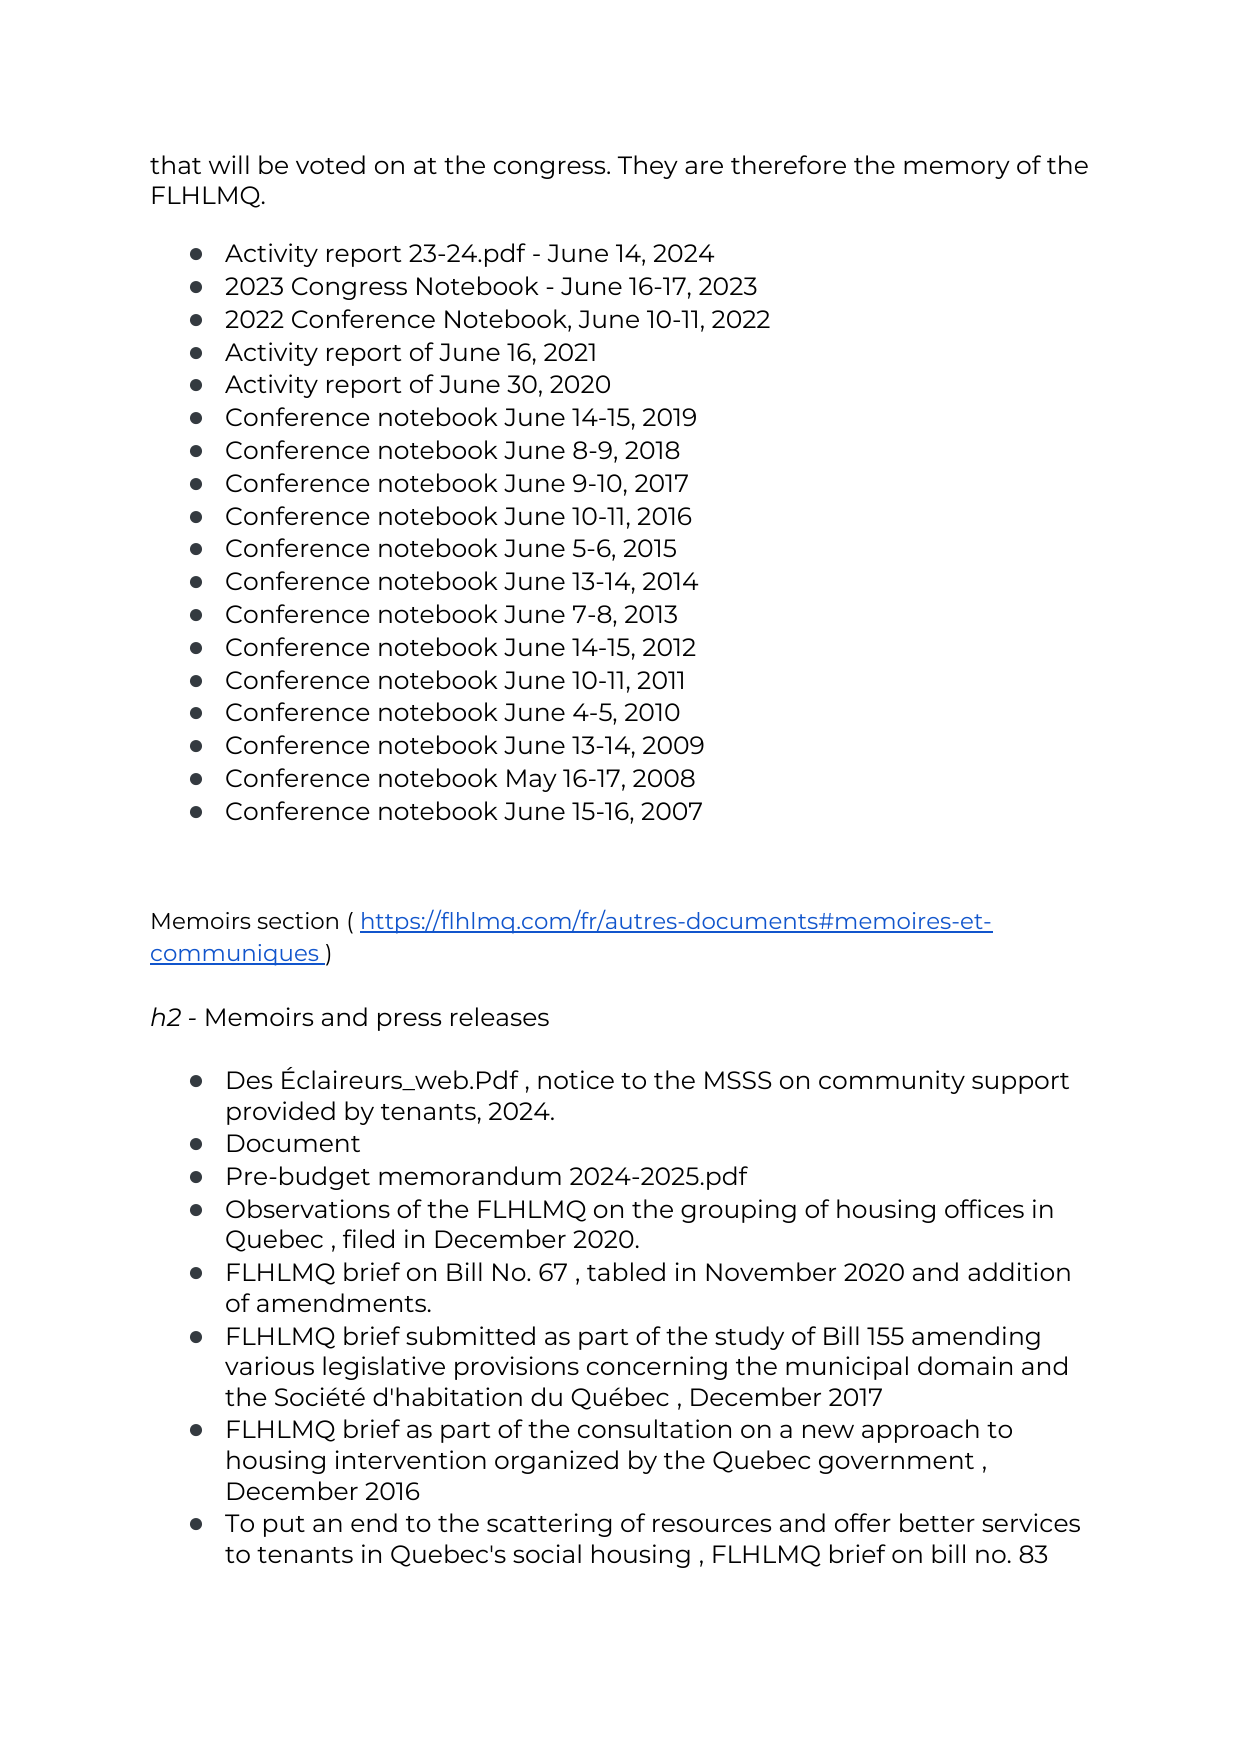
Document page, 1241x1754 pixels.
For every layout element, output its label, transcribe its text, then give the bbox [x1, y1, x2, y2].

list Conference notebook May 16-17, 2008 [187, 761, 1090, 794]
list Conference notebook June 10-11, 2016 [187, 498, 1090, 531]
list Observations of the FLHLMQ on the grouping of housing offices in Quebec , filed in December 2020. [187, 1192, 1090, 1255]
list Conference notebook June 10-11, 2011 [187, 663, 1090, 695]
list Conference notebook June 8-9, 2018 [187, 433, 1090, 466]
list Conference notebook June 14-15, 2012 [187, 630, 1090, 663]
list Pre-budget memorandum 2024-2025.pdf [187, 1159, 1090, 1192]
list 2022 Conference Notebook, June 10-11, 2022 [187, 302, 1090, 334]
list Conference notebook June 9-10, 2017 [187, 466, 1090, 498]
list Des Éclaireurs_web.Pdf , notice to the MSSS on community support provided by tenants, 2024. [187, 1063, 1090, 1126]
list Conference notebook June 14-15, 2019 [187, 400, 1090, 433]
text h2 - Memoirs and press releases [150, 1002, 1090, 1032]
list Activity report 23-24.pdf - June 14, 2024 [187, 236, 1090, 269]
list Activity report of June 30, 2020 [187, 367, 1090, 400]
list FLHLMQ brief submitted as part of the study of Bill 155 amending various legislative provisions concerning the municipal domain and the Société d'habitation du Québec , December 2017 [187, 1318, 1090, 1412]
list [187, 1506, 1090, 1569]
list 2023 Congress Notebook - June 16-17, 2023 [187, 269, 1090, 302]
list Conference notebook June 4-5, 2010 [187, 695, 1090, 728]
list Conference notebook June 13-14, 2009 [187, 728, 1090, 761]
list FLHLMQ brief as part of the consultation on a new approach to housing intervention organized by the Quebec government , December 2016 [187, 1412, 1090, 1506]
list Conference notebook June 5-6, 2015 [187, 531, 1090, 564]
list Document [187, 1126, 1090, 1159]
list FLHLMQ brief on Bill No. 67 , tabled in November 2020 and addition of amendments. [187, 1255, 1090, 1318]
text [150, 150, 1090, 211]
list Conference notebook June 7-8, 2013 [187, 597, 1090, 630]
text Memoirs section ( https://flhlmq.com/fr/autres-documents#memoires-et-communiques ) [150, 907, 1090, 967]
list Conference notebook June 15-16, 2007 [187, 794, 1090, 827]
list Conference notebook June 13-14, 2014 [187, 564, 1090, 597]
list Activity report of June 16, 2021 [187, 334, 1090, 367]
